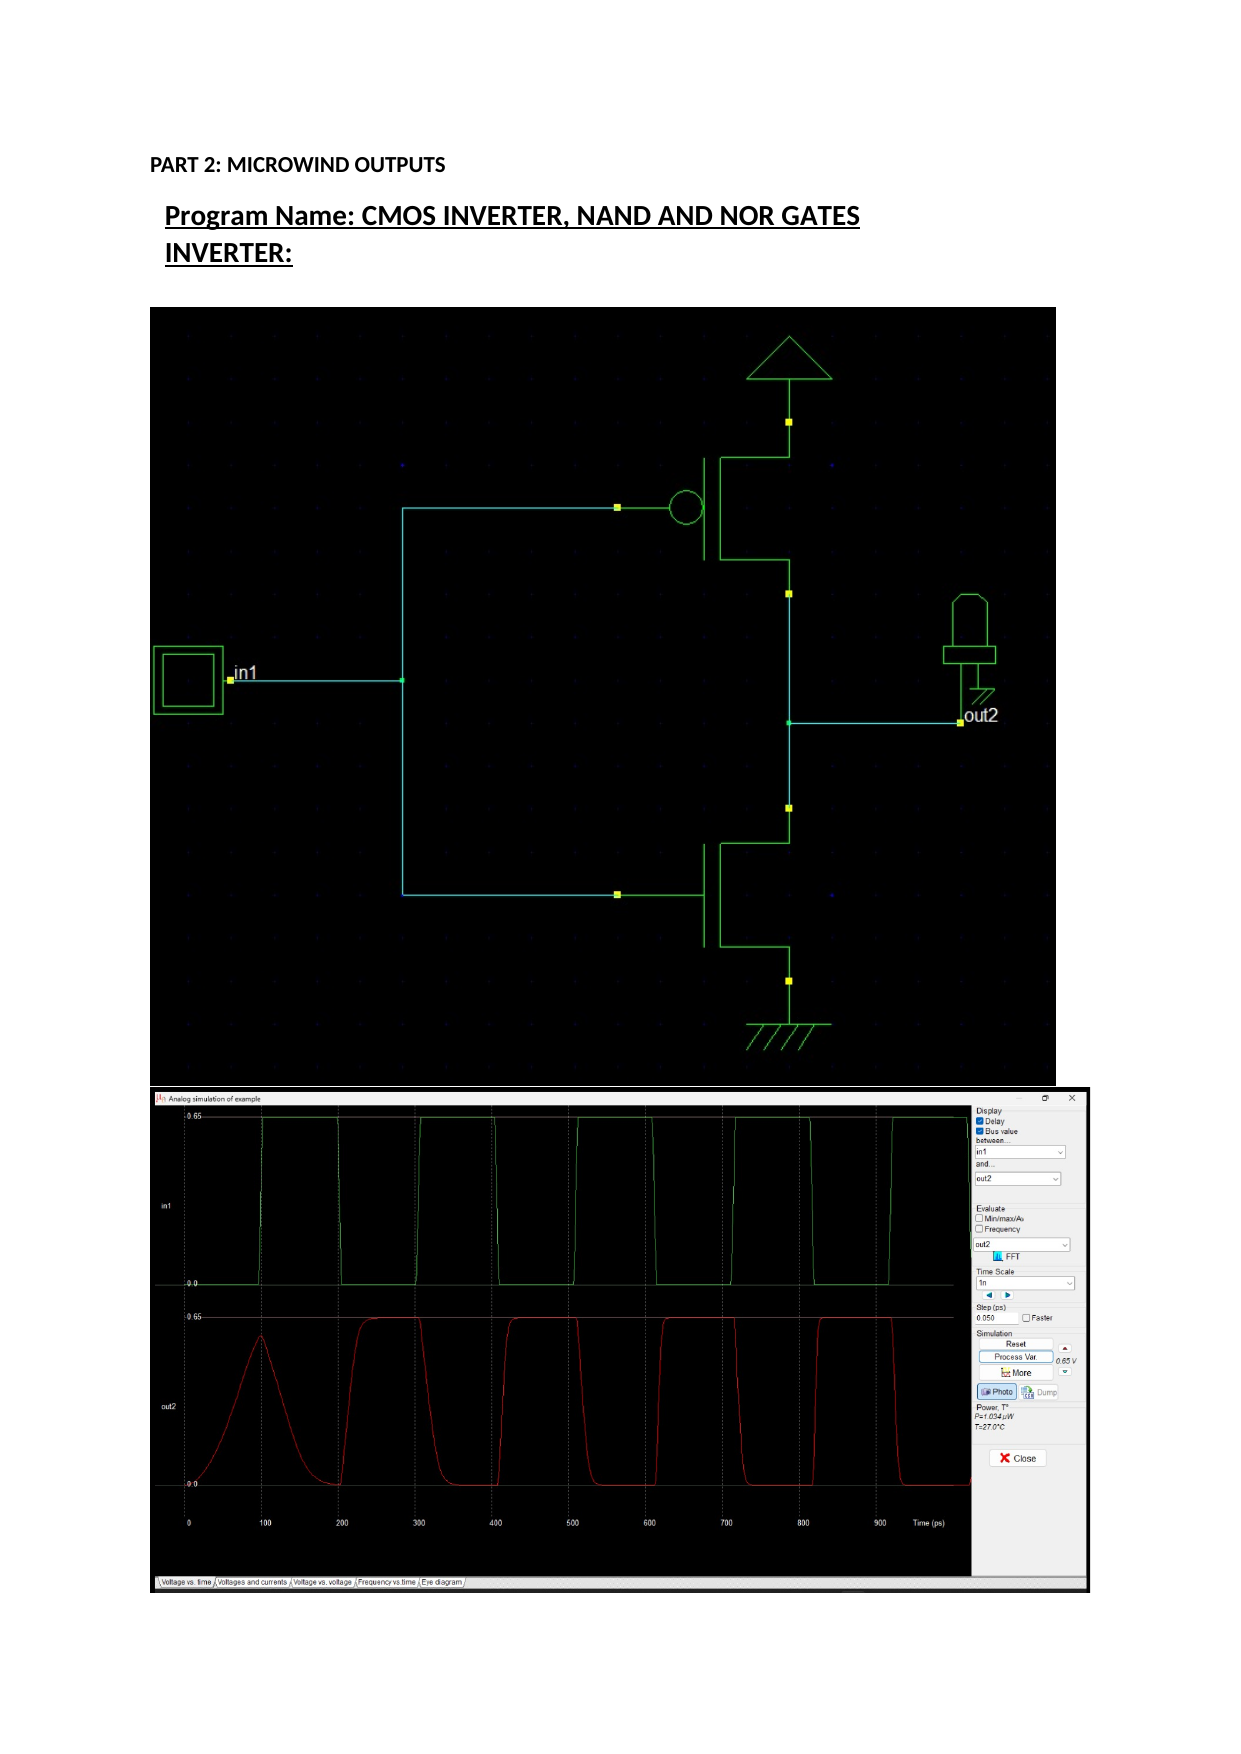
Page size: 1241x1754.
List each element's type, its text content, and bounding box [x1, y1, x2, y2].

picture [150, 1087, 1091, 1593]
picture [150, 307, 1056, 1086]
subtitle Program Name: CMOS INVERTER, NAND AND NOR GATES [164, 197, 1090, 232]
text PART 2: MICROWIND OUTPUTS [150, 150, 1090, 178]
subtitle INVERTER: [164, 234, 1090, 270]
